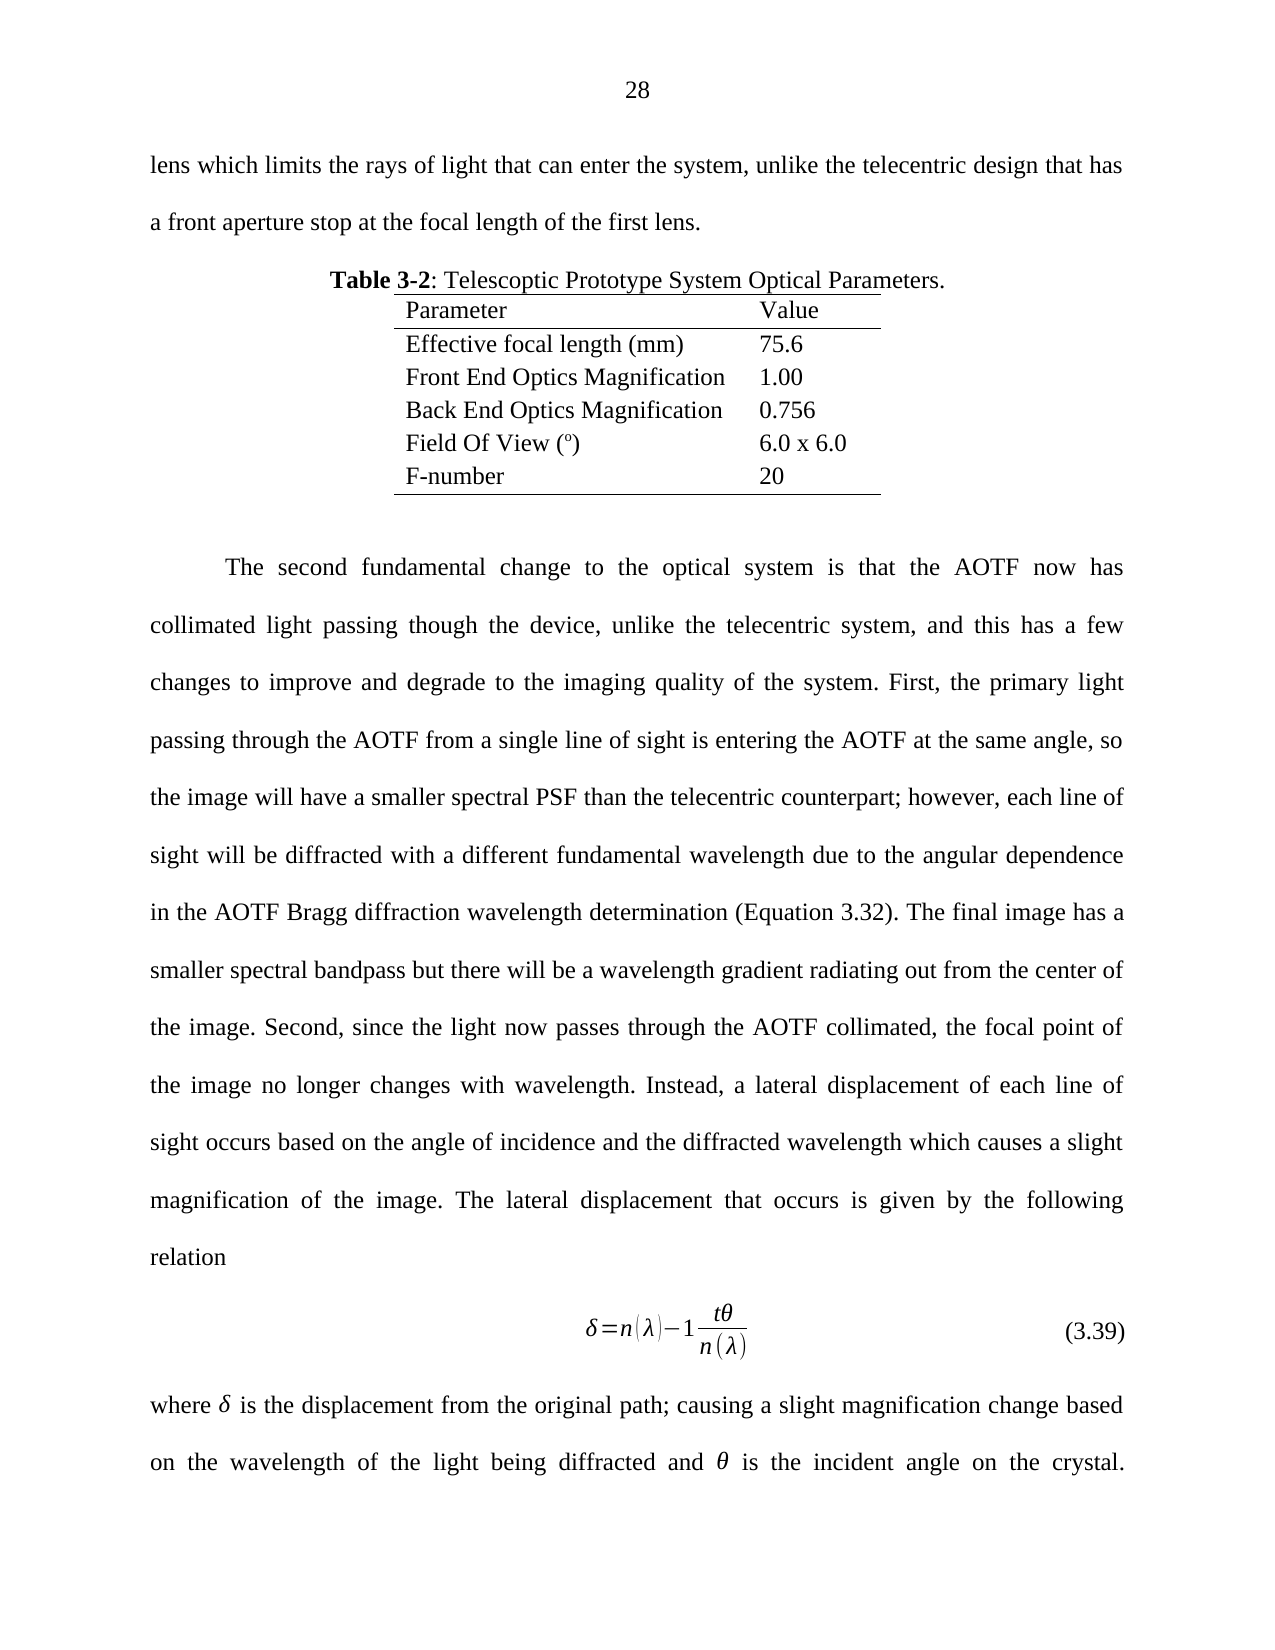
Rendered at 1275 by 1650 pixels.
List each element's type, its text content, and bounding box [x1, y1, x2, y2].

table_header (3.39) [1006, 1300, 1136, 1390]
table_header Parameter [394, 295, 748, 328]
table_cell Effective focal length (mm) [394, 329, 748, 362]
table_header Value [748, 295, 881, 328]
table_cell Field Of View (o) [394, 428, 748, 461]
text Table 3-2: Telescoptic Prototype System Optical Parameters. [150, 265, 1125, 294]
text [150, 1390, 1125, 1476]
table_cell 0.756 [748, 395, 881, 428]
table_cell Back End Optics Magnification [394, 395, 748, 428]
table_cell 1.00 [748, 362, 881, 395]
table_cell Front End Optics Magnification [394, 362, 748, 395]
table_cell F-number [394, 461, 748, 494]
text The second fundamental change to the optical system is that the AOTF now has collimated light passing though the device, unlike the telecentric system, and this has a few changes to improve and degrade to the imaging quality of the system. First, the primary light passing through the AOTF from a single line of sight is entering the AOTF at the same angle, so the image will have a smaller spectral PSF than the telecentric counterpart; however, each line of sight will be diffracted with a different fundamental wavelength due to the angular dependence in the AOTF Bragg diffraction wavelength determination (Equation 3.32). The final image has a smaller spectral bandpass but there will be a wavelength gradient radiating out from the center of the image. Second, since the light now passes through the AOTF collimated, the focal point of the image no longer changes with wavelength. Instead, a lateral displacement of each line of sight occurs based on the angle of incidence and the diffracted wavelength which causes a slight magnification of the image. The lateral displacement that occurs is given by the following relation [150, 552, 1125, 1271]
table_cell 20 [748, 461, 881, 494]
table_cell 75.6 [748, 329, 881, 362]
table_cell 6.0 x 6.0 [748, 428, 881, 461]
table_header [298, 1300, 1006, 1390]
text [150, 150, 1125, 236]
